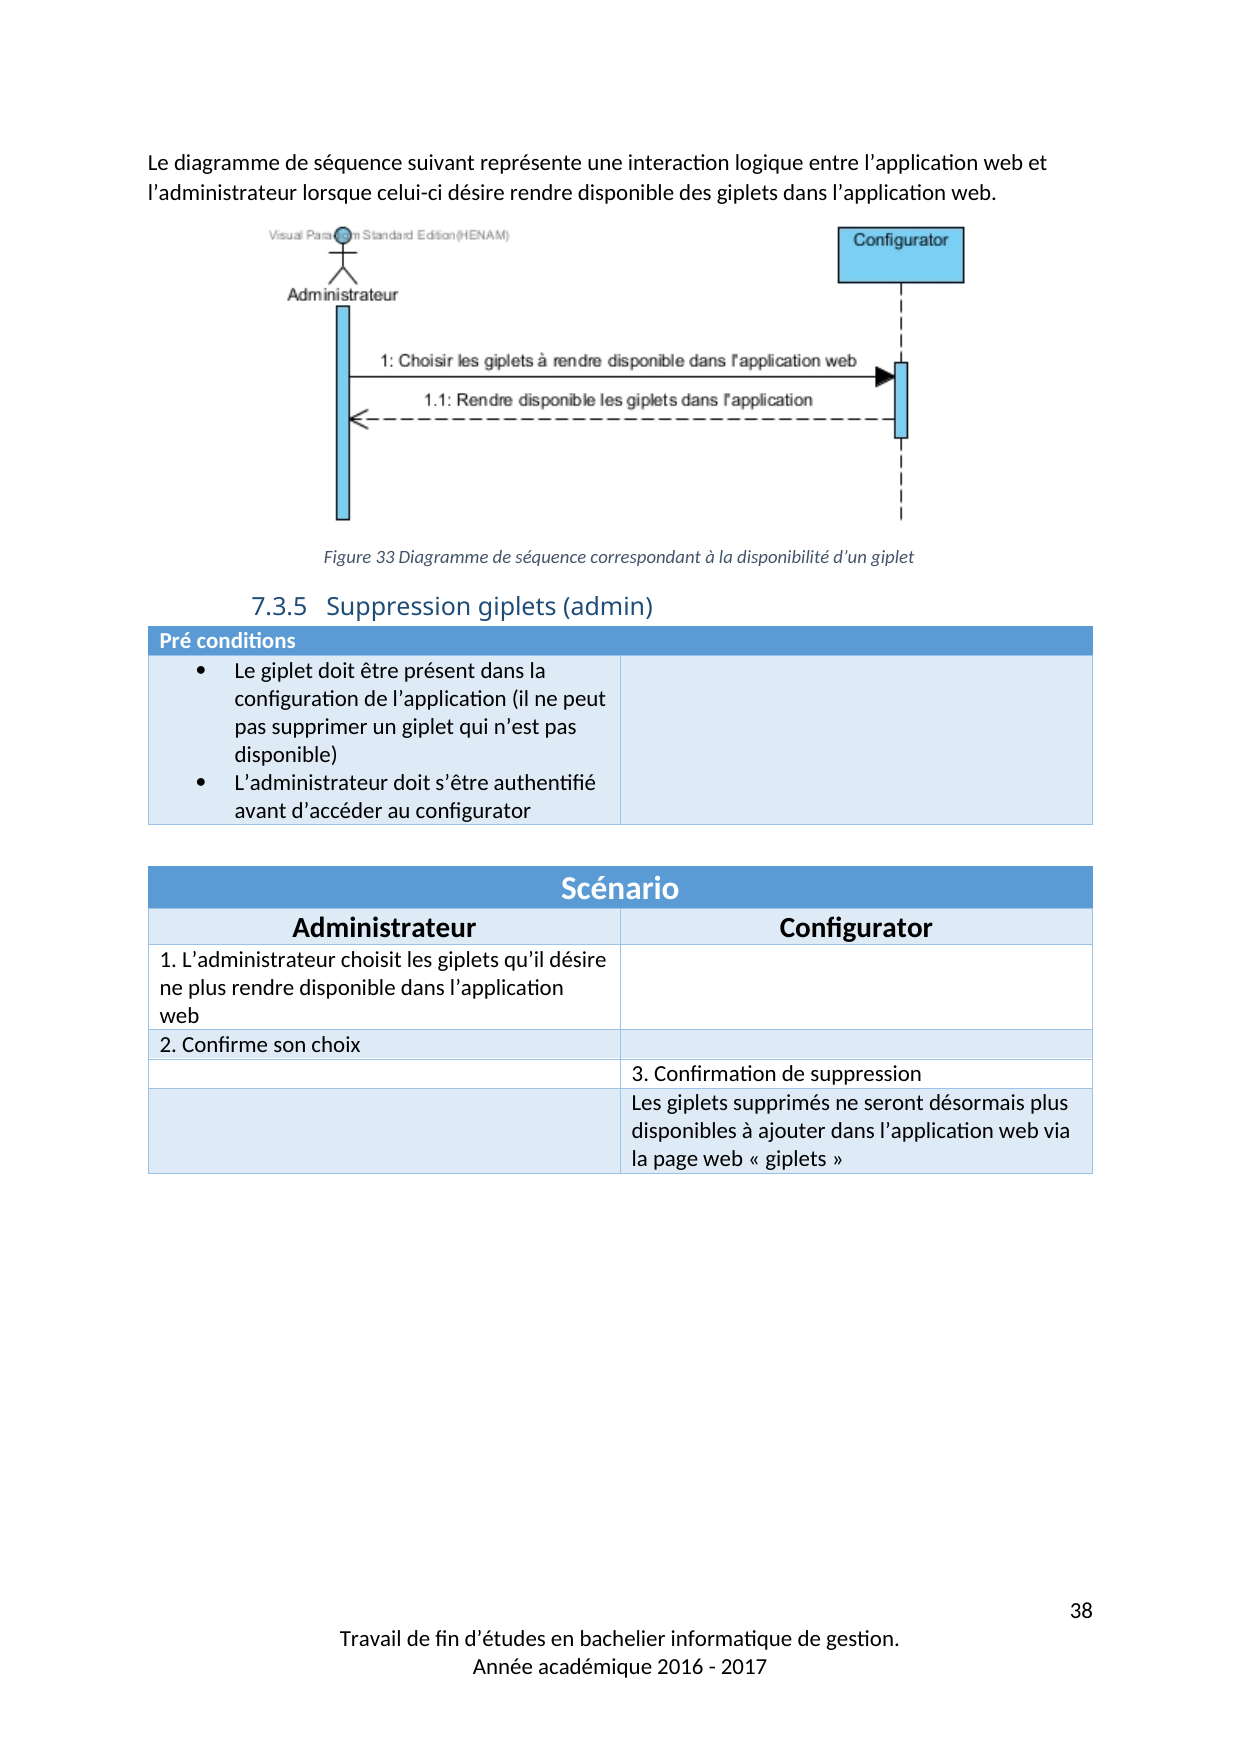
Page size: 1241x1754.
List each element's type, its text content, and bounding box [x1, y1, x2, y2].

subtitle Suppression giplets (admin) [251, 589, 1093, 623]
table_cell [149, 1089, 620, 1173]
table_cell Configurator [621, 909, 1092, 944]
table_header Pré conditions [149, 627, 620, 655]
table_cell [149, 1060, 620, 1087]
table_cell 3. Confirmation de suppression [621, 1060, 1092, 1087]
table_cell 2. Confirme son choix [149, 1030, 620, 1058]
table_cell [621, 1030, 1092, 1058]
table_cell Le giplet doit être présent dans la configuration de l’application (il ne peut pas supprimer un giplet qui n’est pas disponible) L’administrateur doit s’être authentifié avant d’accéder au configurator [149, 656, 620, 824]
table_cell [621, 656, 1092, 824]
table_cell Les giplets supprimés ne seront désormais plus disponibles à ajouter dans l’application web via la page web « giplets » [621, 1089, 1092, 1173]
text Figure 33 Diagramme de séquence correspondant à la disponibilité d’un giplet [148, 545, 1093, 568]
picture [269, 224, 971, 527]
table_cell 1. L’administrateur choisit les giplets qu’il désire ne plus rendre disponible dans l’application web [149, 945, 620, 1029]
table_cell [621, 945, 1092, 1029]
text Le diagramme de séquence suivant représente une interaction logique entre l’application web et l’administrateur lorsque celui-ci désire rendre disponible des giplets dans l’application web. [148, 148, 1093, 206]
table_cell Administrateur [149, 909, 620, 944]
table_header [621, 627, 1092, 655]
table_header Scénario [149, 867, 1092, 908]
